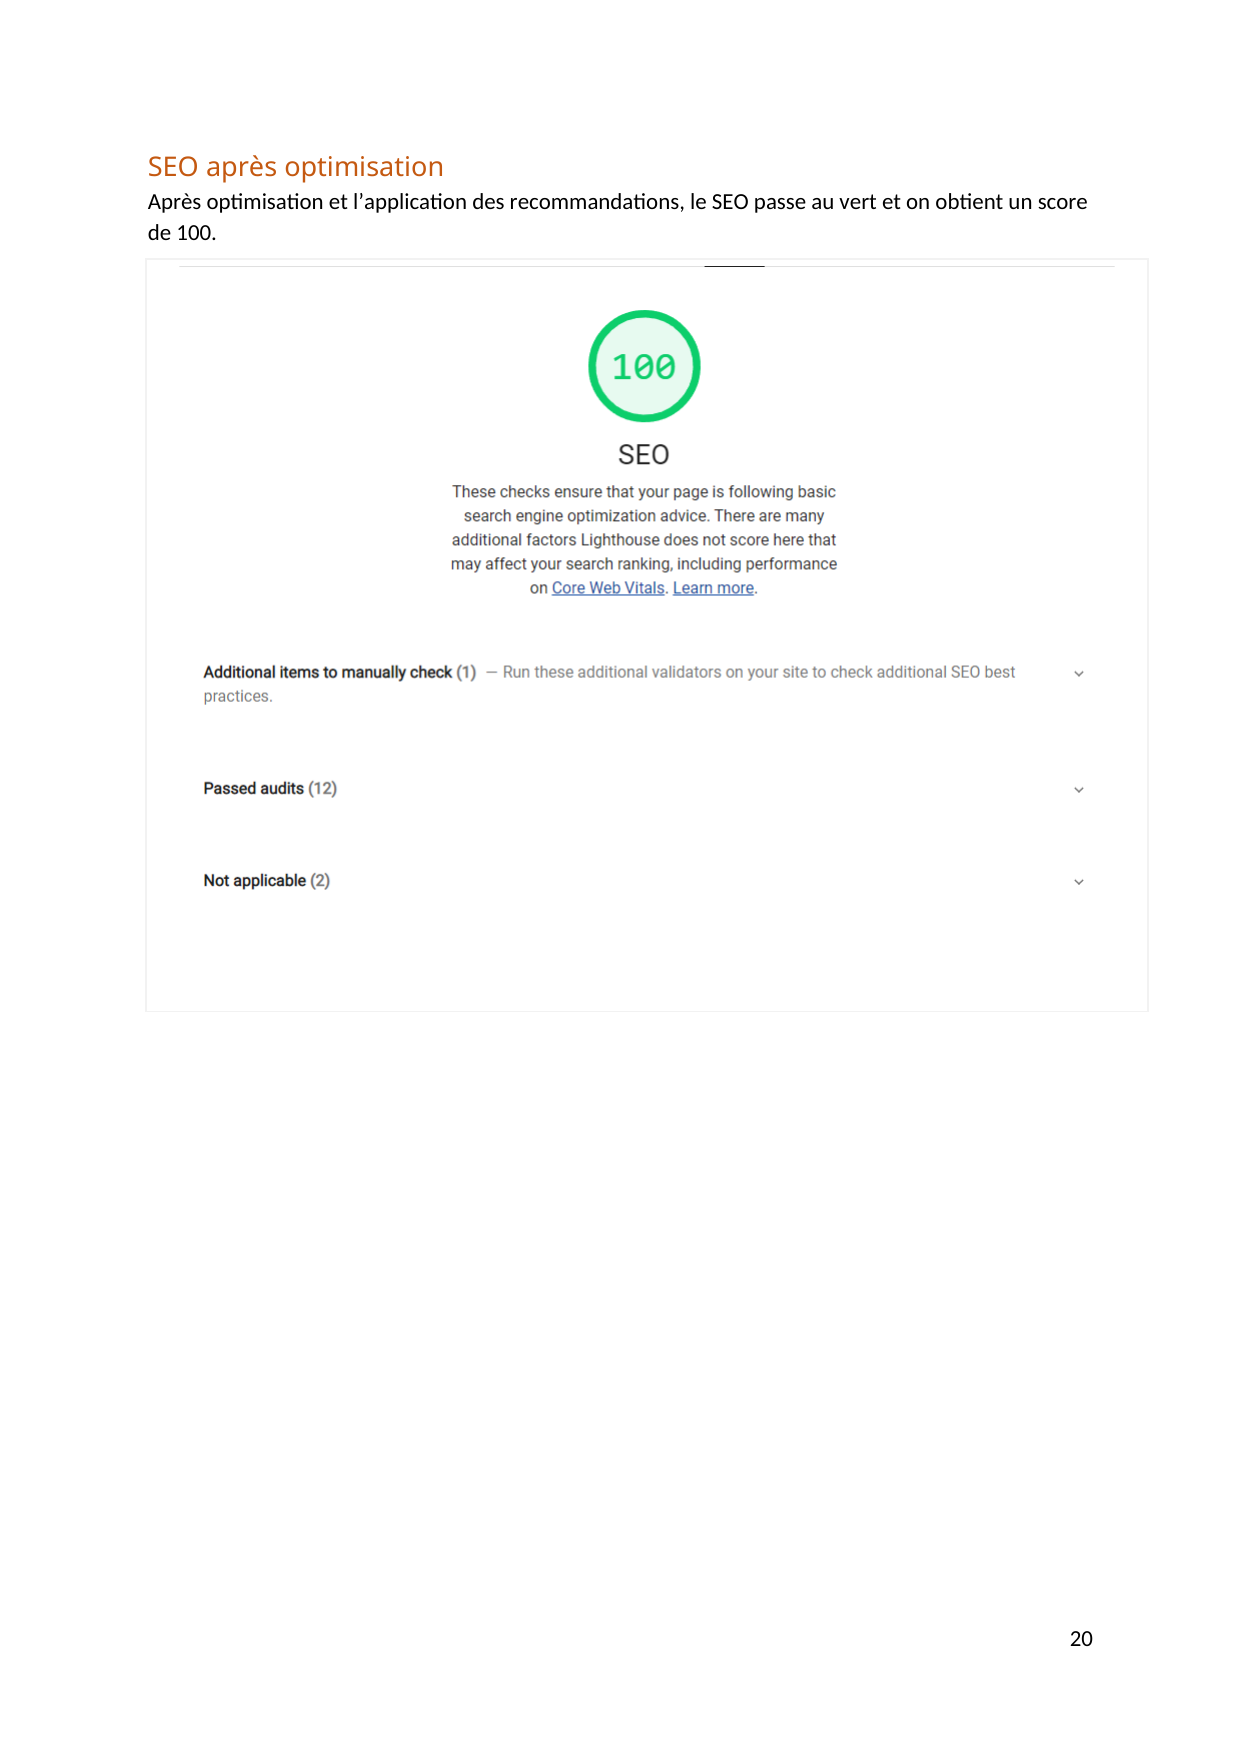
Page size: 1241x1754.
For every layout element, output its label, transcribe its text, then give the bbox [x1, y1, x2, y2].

text Après optimisation et l’application des recommandations, le SEO passe au vert et on obtient un score de 100. [148, 187, 1093, 246]
subtitle SEO après optimisation [148, 148, 1093, 184]
picture [179, 266, 1115, 967]
